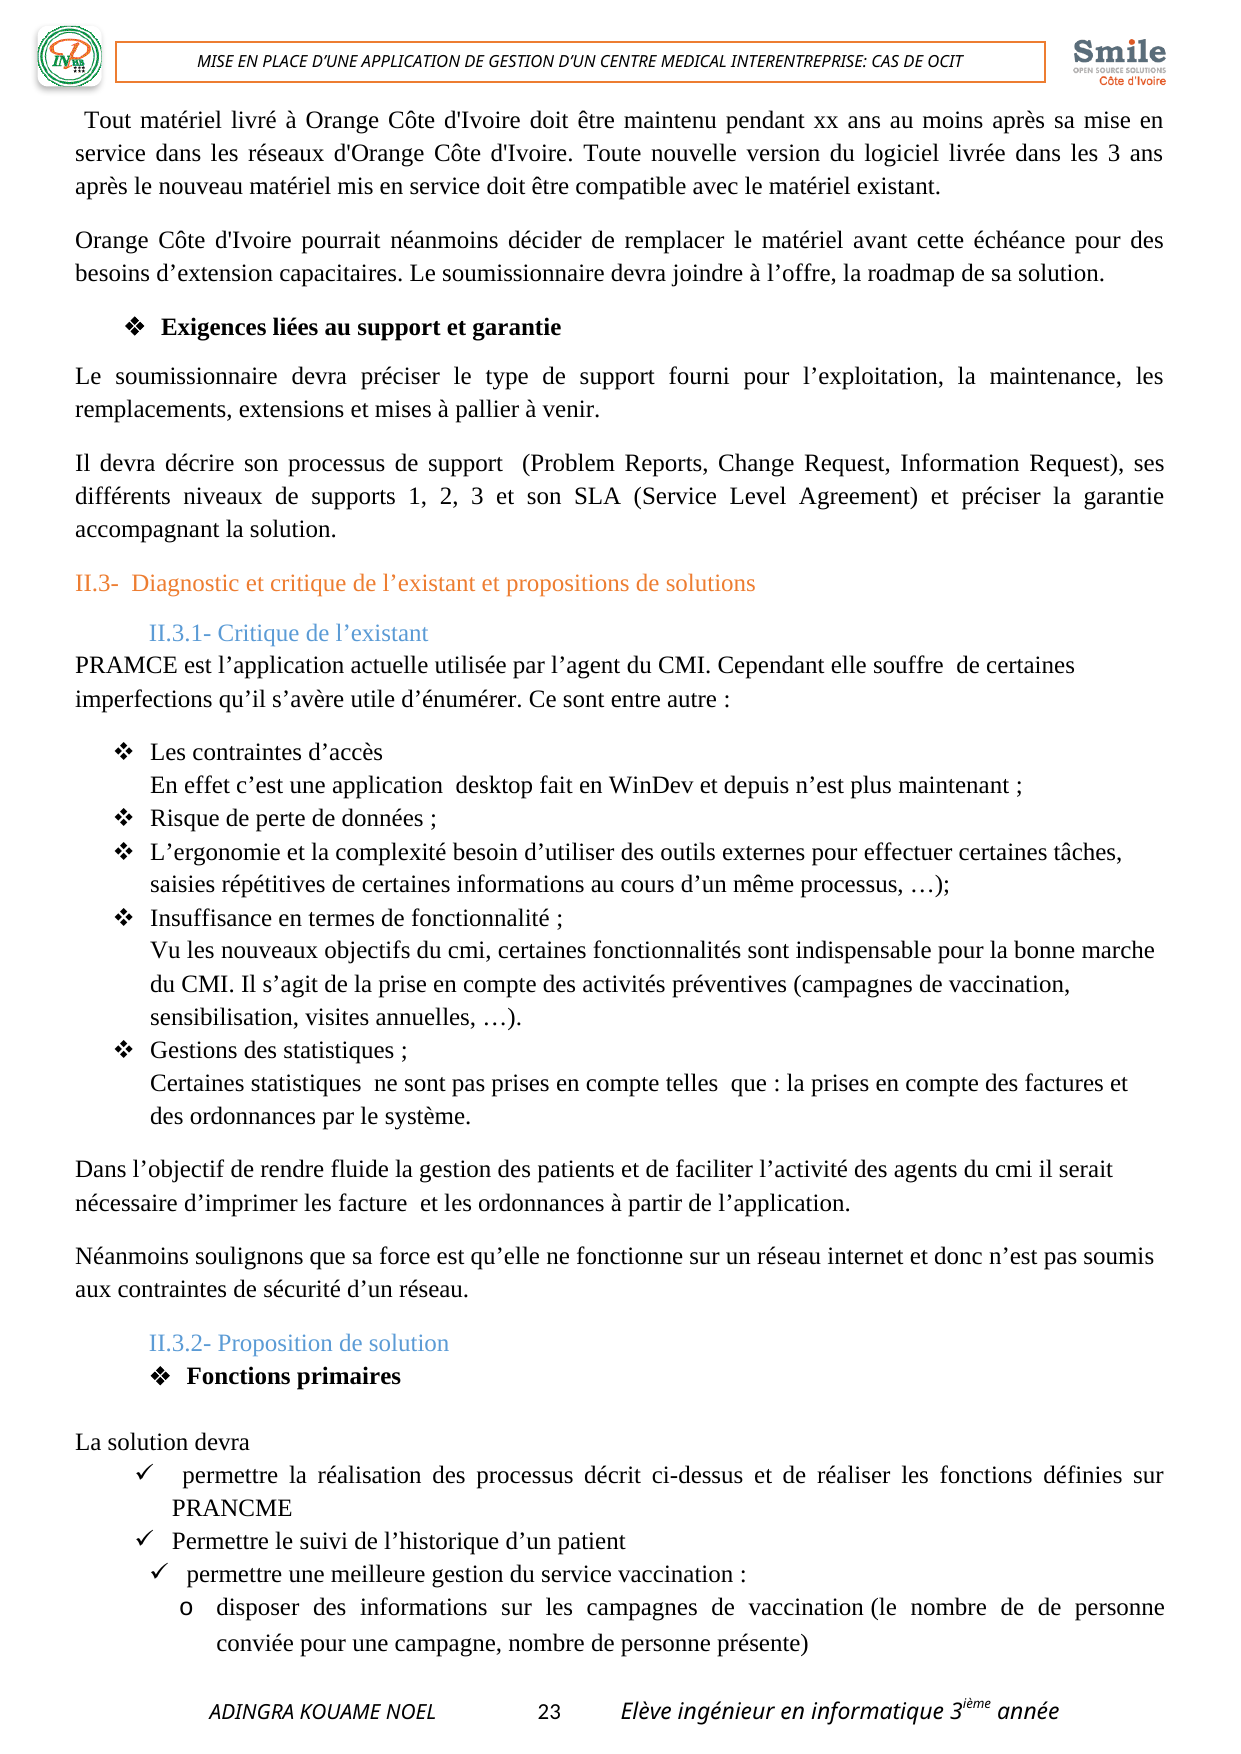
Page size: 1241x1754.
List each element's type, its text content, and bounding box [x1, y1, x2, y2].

text La solution devra [75, 1427, 1165, 1456]
list Certaines statistiques ne sont pas prises en compte telles que : la prises en compte des factures et des ordonnances par le système. [150, 1068, 1165, 1129]
list En effet c’est une application desktop fait en WinDev et depuis n’est plus maintenant ; [150, 771, 1165, 799]
list permettre une meilleure gestion du service vaccination : [149, 1559, 1165, 1588]
subtitle II.3- Diagnostic et critique de l’existant et propositions de solutions [75, 568, 1165, 597]
text Néanmoins soulignons que sa force est qu’elle ne fonctionne sur un réseau internet et donc n’est pas soumis aux contraintes de sécurité d’un réseau. [75, 1241, 1165, 1303]
list Insuffisance en termes de fonctionnalité ; [112, 903, 1165, 931]
list Les contraintes d’accès [112, 737, 1165, 766]
list L’ergonomie et la complexité besoin d’utiliser des outils externes pour effectuer certaines tâches, saisies répétitives de certaines informations au cours d’un même processus, …); [112, 837, 1165, 898]
list Exigences liées au support et garantie [123, 312, 1165, 340]
picture [1072, 37, 1167, 86]
text Tout matériel livré à Orange Côte d'Ivoire doit être maintenu pendant xx ans au moins après sa mise en service dans les réseaux d'Orange Côte d'Ivoire. Toute nouvelle version du logiciel livrée dans les 3 ans après le nouveau matériel mis en service doit être compatible avec le matériel existant. [75, 105, 1165, 199]
list Risque de perte de données ; [112, 803, 1165, 832]
list Vu les nouveaux objectifs du cmi, certaines fonctionnalités sont indispensable pour la bonne marche du CMI. Il s’agit de la prise en compte des activités préventives (campagnes de vaccination, sensibilisation, visites annuelles, …). [150, 936, 1165, 1030]
list permettre la réalisation des processus décrit ci-dessus et de réaliser les fonctions définies sur PRANCME [134, 1460, 1165, 1522]
list Fonctions primaires [149, 1361, 1165, 1390]
list disposer des informations sur les campagnes de vaccination (le nombre de de personne conviée pour une campagne, nombre de personne présente) [178, 1592, 1165, 1656]
list Gestions des statistiques ; [112, 1035, 1165, 1063]
list Permettre le suivi de l’historique d’un patient [134, 1526, 1165, 1555]
text Le soumissionnaire devra préciser le type de support fourni pour l’exploitation, la maintenance, les remplacements, extensions et mises à pallier à venir. [75, 361, 1165, 423]
text Il devra décrire son processus de support (Problem Reports, Change Request, Information Request), ses différents niveaux de supports 1, 2, 3 et son SLA (Service Level Agreement) et préciser la garantie accompagnant la solution. [75, 448, 1165, 543]
subtitle II.3.1- Critique de l’existant [75, 618, 1165, 646]
subtitle II.3.2- Proposition de solution [75, 1328, 1165, 1357]
text Orange Côte d'Ivoire pourrait néanmoins décider de remplacer le matériel avant cette échéance pour des besoins d’extension capacitaires. Le soumissionnaire devra joindre à l’offre, la roadmap de sa solution. [75, 225, 1165, 286]
text Dans l’objectif de rendre fluide la gestion des patients et de faciliter l’activité des agents du cmi il serait nécessaire d’imprimer les facture et les ordonnances à partir de l’application. [75, 1154, 1165, 1216]
text PRAMCE est l’application actuelle utilisée par l’agent du CMI. Cependant elle souffre de certaines imperfections qu’il s’avère utile d’énumérer. Ce sont entre autre : [75, 651, 1165, 712]
